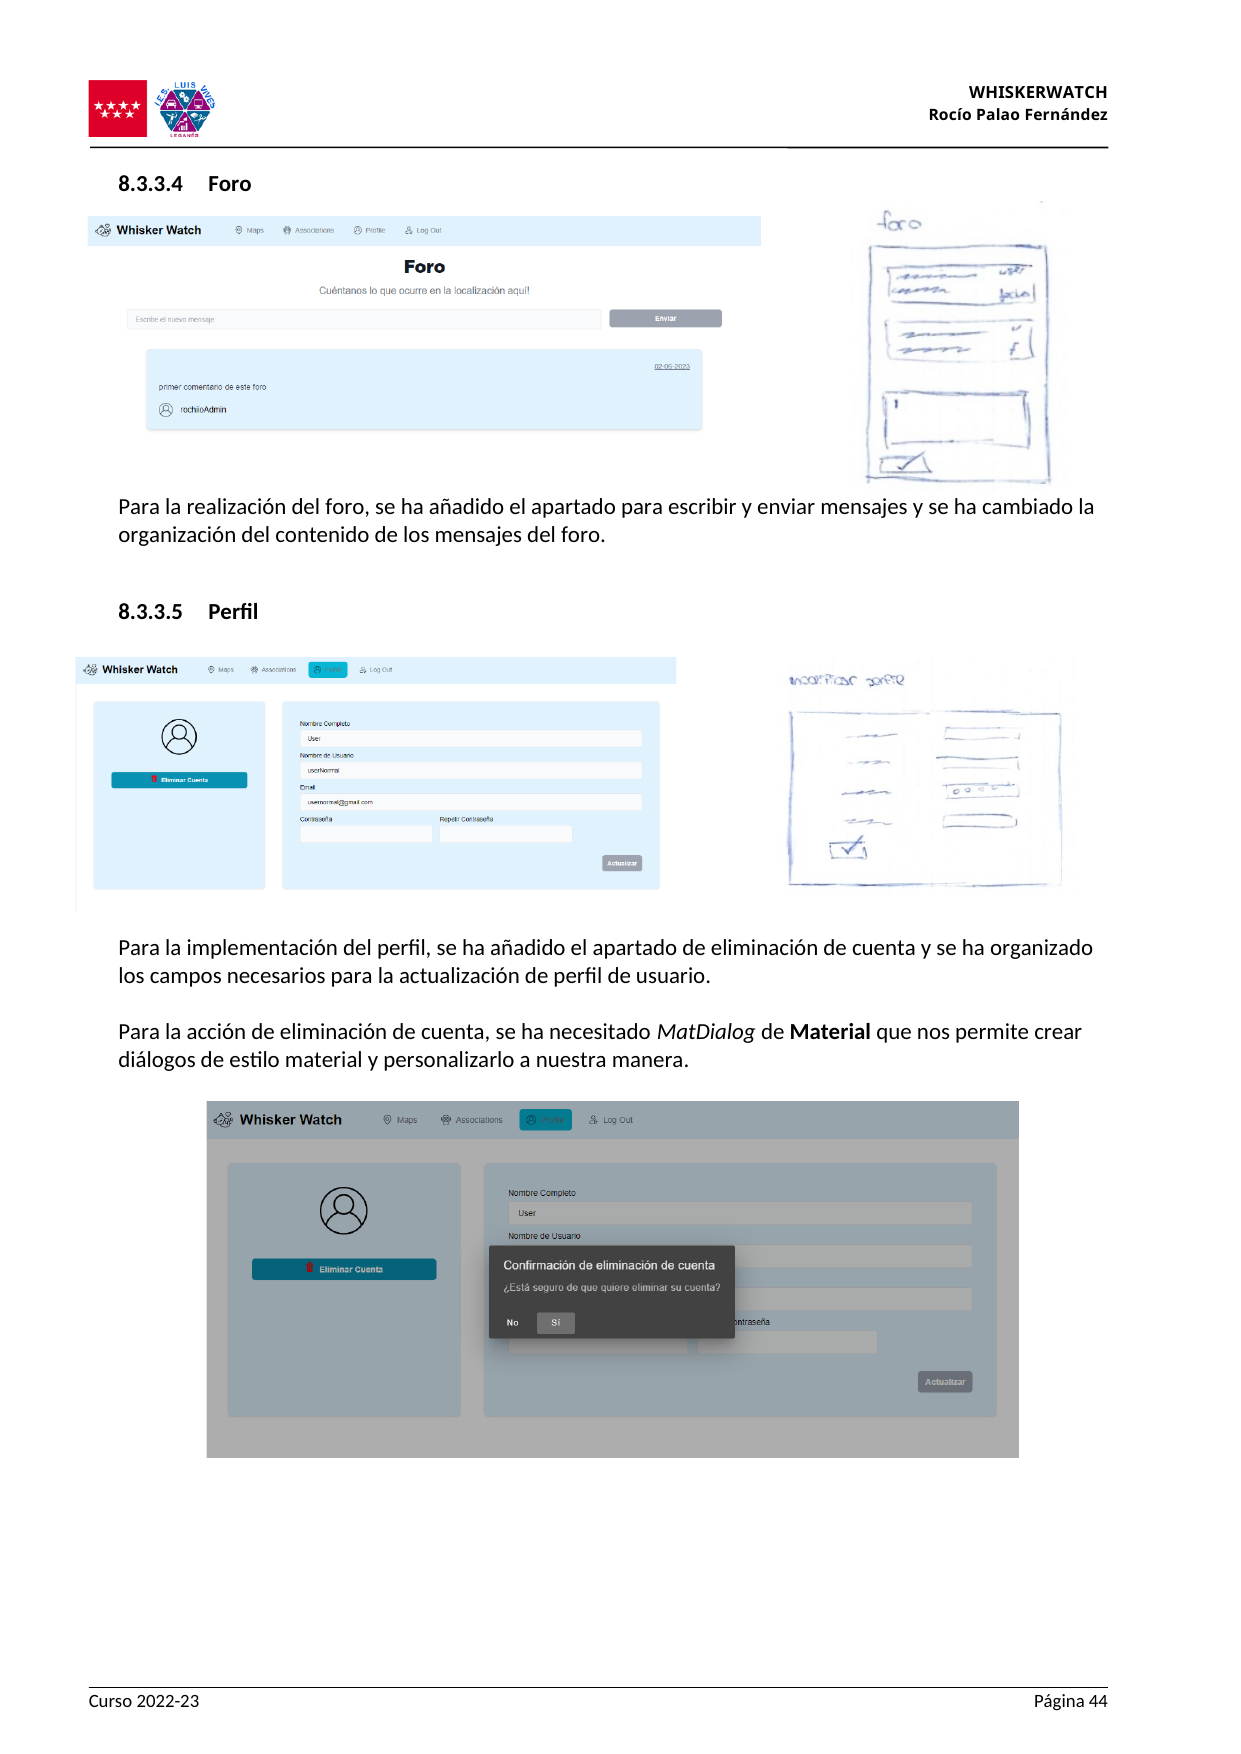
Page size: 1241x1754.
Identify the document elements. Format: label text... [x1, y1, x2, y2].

text Para la acción de eliminación de cuenta, se ha necesitado MatDialog de Material que nos permite crear diálogos de estilo material y personalizarlo a nuestra manera. [118, 1017, 1107, 1073]
picture [781, 657, 1075, 898]
picture [87, 80, 215, 136]
text Para la implementación del perfil, se ha añadido el apartado de eliminación de cuenta y se ha organizado los campos necesarios para la actualización de perfil de usuario. [118, 933, 1107, 989]
subtitle Foro [118, 169, 1107, 197]
picture [87, 216, 761, 473]
picture [75, 657, 677, 912]
subtitle Perfil [118, 597, 1107, 625]
picture [206, 1101, 1019, 1458]
picture [843, 201, 1075, 493]
